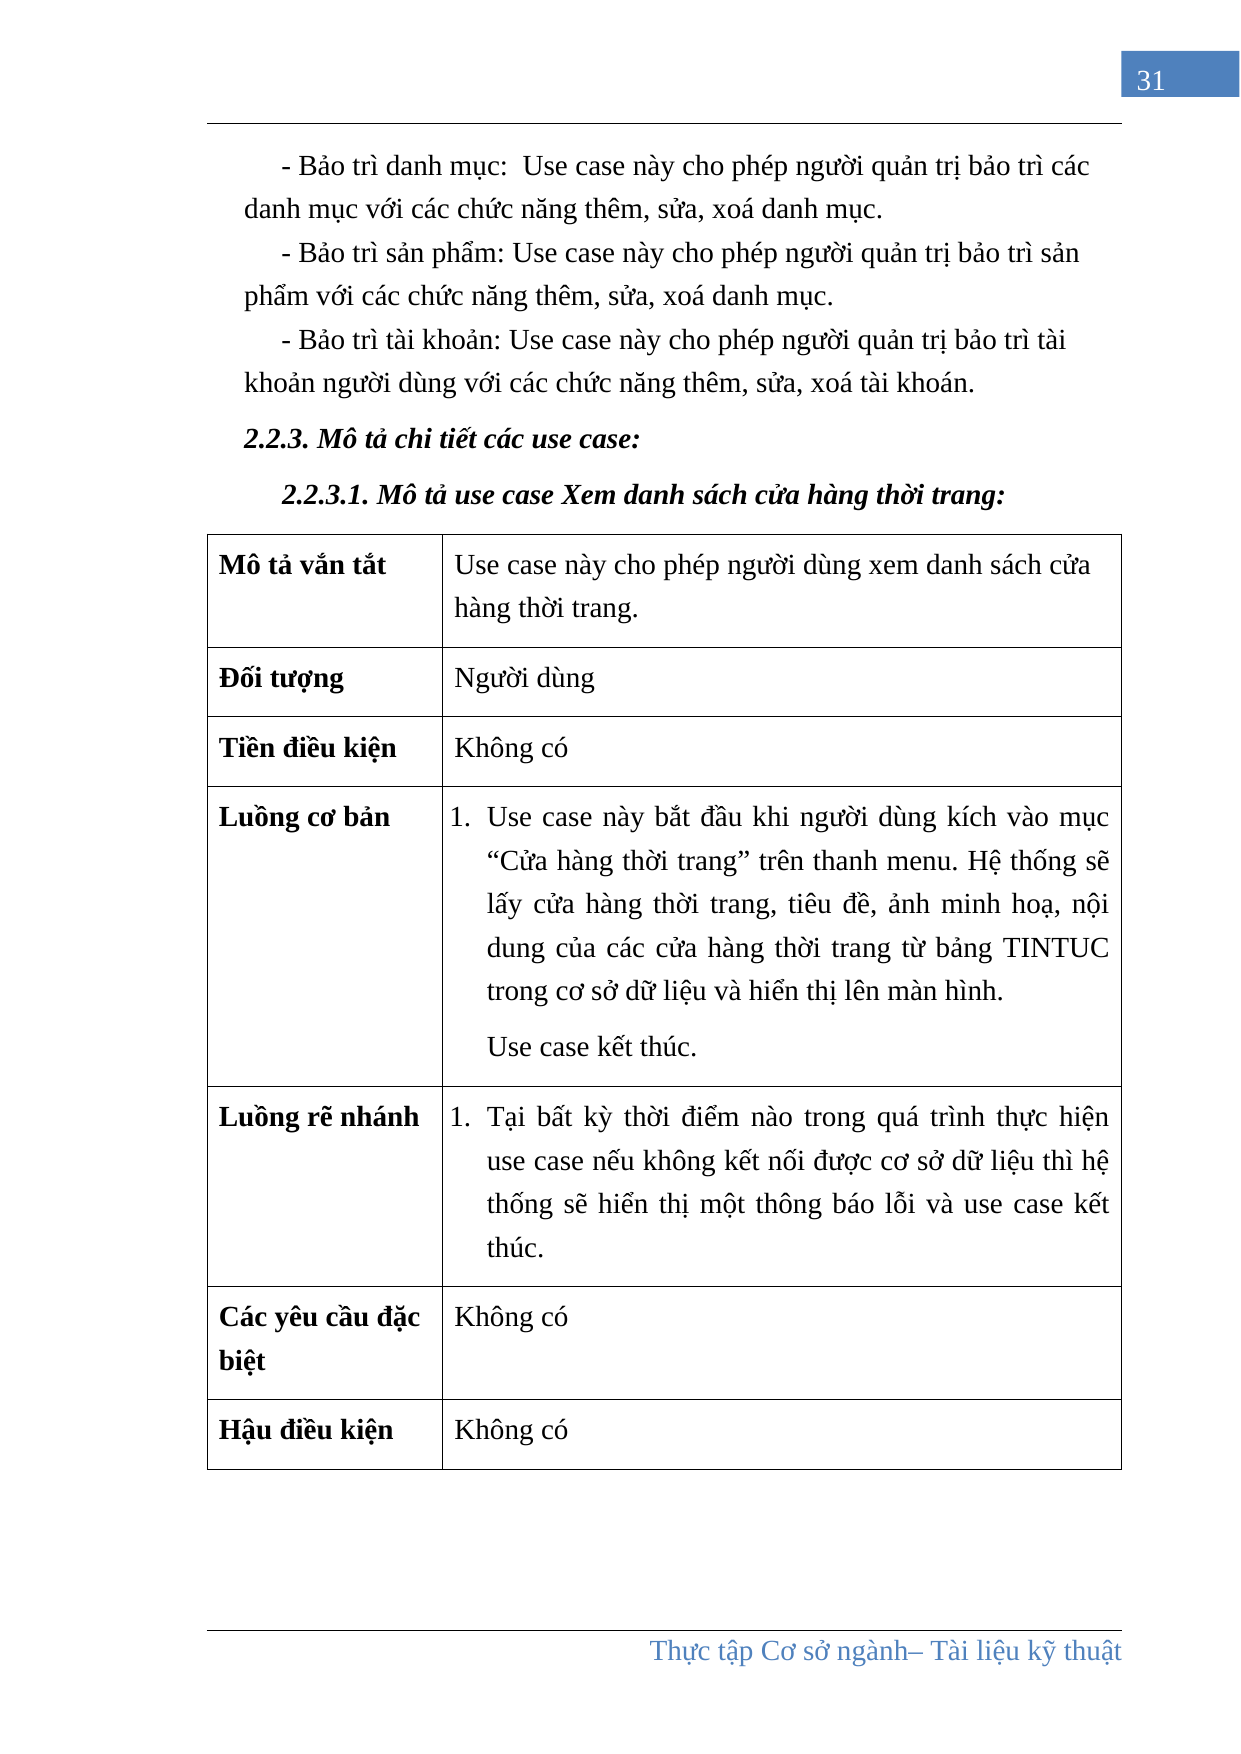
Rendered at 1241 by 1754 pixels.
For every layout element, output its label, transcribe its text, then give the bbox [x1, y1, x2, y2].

list Bảo trì sản phẩm: Use case này cho phép người quản trị bảo trì sản phẩm với các chức năng thêm, sửa, xoá danh mục. [244, 235, 1122, 312]
table_cell Người dùng [443, 648, 1121, 716]
table_cell Các yêu cầu đặc biệt [208, 1287, 442, 1399]
table_cell Không có [443, 1400, 1121, 1468]
table_cell Hậu điều kiện [208, 1400, 442, 1468]
table_header Mô tả vắn tắt [208, 535, 442, 647]
table_cell Không có [443, 1287, 1121, 1399]
table_cell Đối tượng [208, 648, 442, 716]
table_header Use case này cho phép người dùng xem danh sách cửa hàng thời trang. [443, 535, 1121, 647]
table_cell Use case này bắt đầu khi người dùng kích vào mục “Cửa hàng thời trang” trên thanh menu. Hệ thống sẽ lấy cửa hàng thời trang, tiêu đề, ảnh minh hoạ, nội dung của các cửa hàng thời trang từ bảng TINTUC trong cơ sở dữ liệu và hiển thị lên màn hình. Use case kết thúc. [443, 787, 1121, 1086]
subtitle Mô tả use case Xem danh sách cửa hàng thời trang: [282, 477, 1122, 511]
table_cell Tiền điều kiện [208, 717, 442, 786]
table_cell Tại bất kỳ thời điểm nào trong quá trình thực hiện use case nếu không kết nối được cơ sở dữ liệu thì hệ thống sẽ hiển thị một thông báo lỗi và use case kết thúc. [443, 1087, 1121, 1286]
list Bảo trì tài khoản: Use case này cho phép người quản trị bảo trì tài khoản người dùng với các chức năng thêm, sửa, xoá tài khoán. [244, 322, 1122, 399]
subtitle Mô tả chi tiết các use case: [244, 421, 1122, 455]
table_cell Luồng rẽ nhánh [208, 1087, 442, 1286]
table_cell Luồng cơ bản [208, 787, 442, 1086]
table_cell Không có [443, 717, 1121, 786]
list Bảo trì danh mục: Use case này cho phép người quản trị bảo trì các danh mục với các chức năng thêm, sửa, xoá danh mục. [244, 148, 1122, 225]
